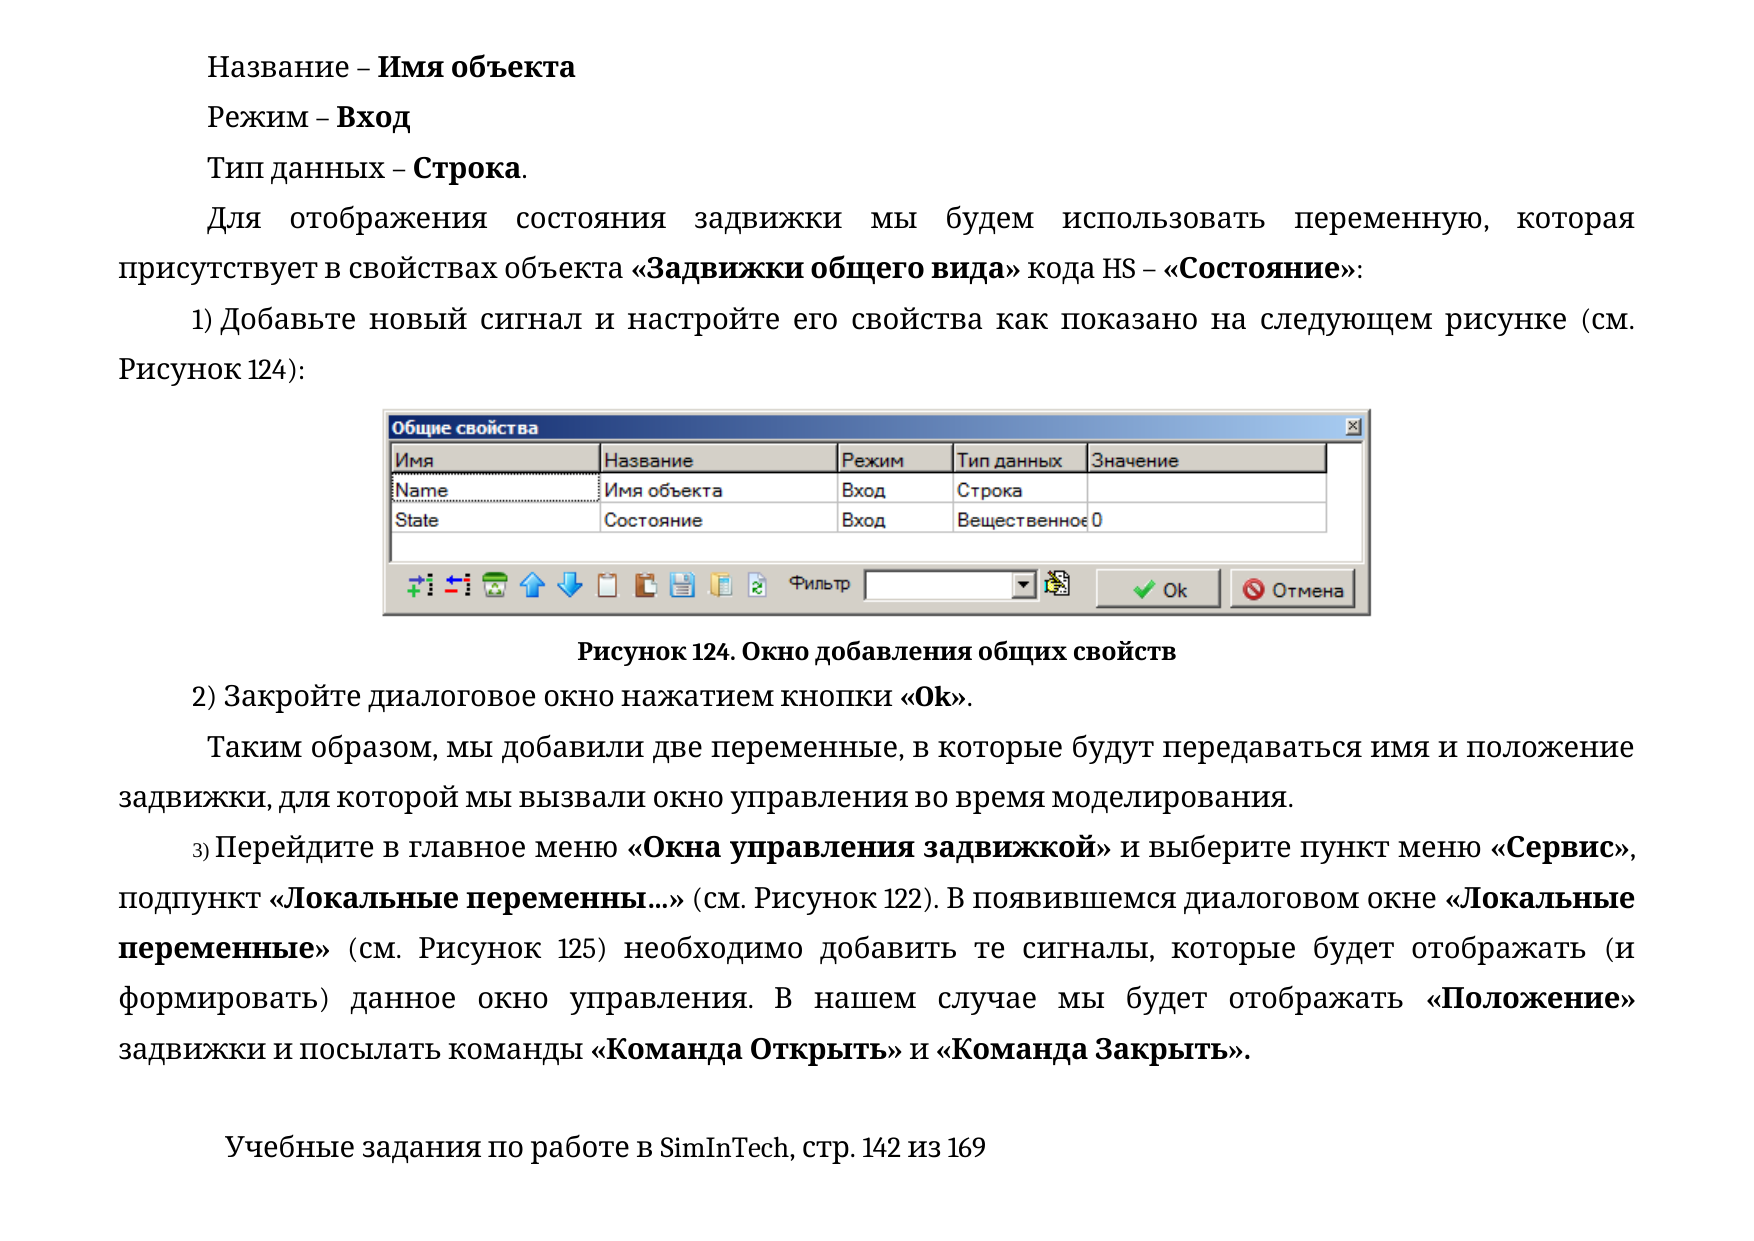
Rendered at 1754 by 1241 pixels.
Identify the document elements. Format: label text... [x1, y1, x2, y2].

text Тип данных – Строка. [118, 152, 1636, 185]
text Для отображения состояния задвижки мы будем использовать переменную, которая присутствует в свойствах объекта «Задвижки общего вида» кода HS – «Состояние»: [118, 202, 1636, 286]
text Название – Имя объекта [118, 51, 1636, 85]
text Режим – Вход [118, 102, 1636, 135]
picture [375, 403, 1379, 621]
list Закройте диалоговое окно нажатием кнопки «Ok». [118, 681, 1636, 714]
text Таким образом, мы добавили две переменные, в которые будут передаваться имя и положение задвижки, для которой мы вызвали окно управления во время моделирования. [118, 731, 1636, 815]
